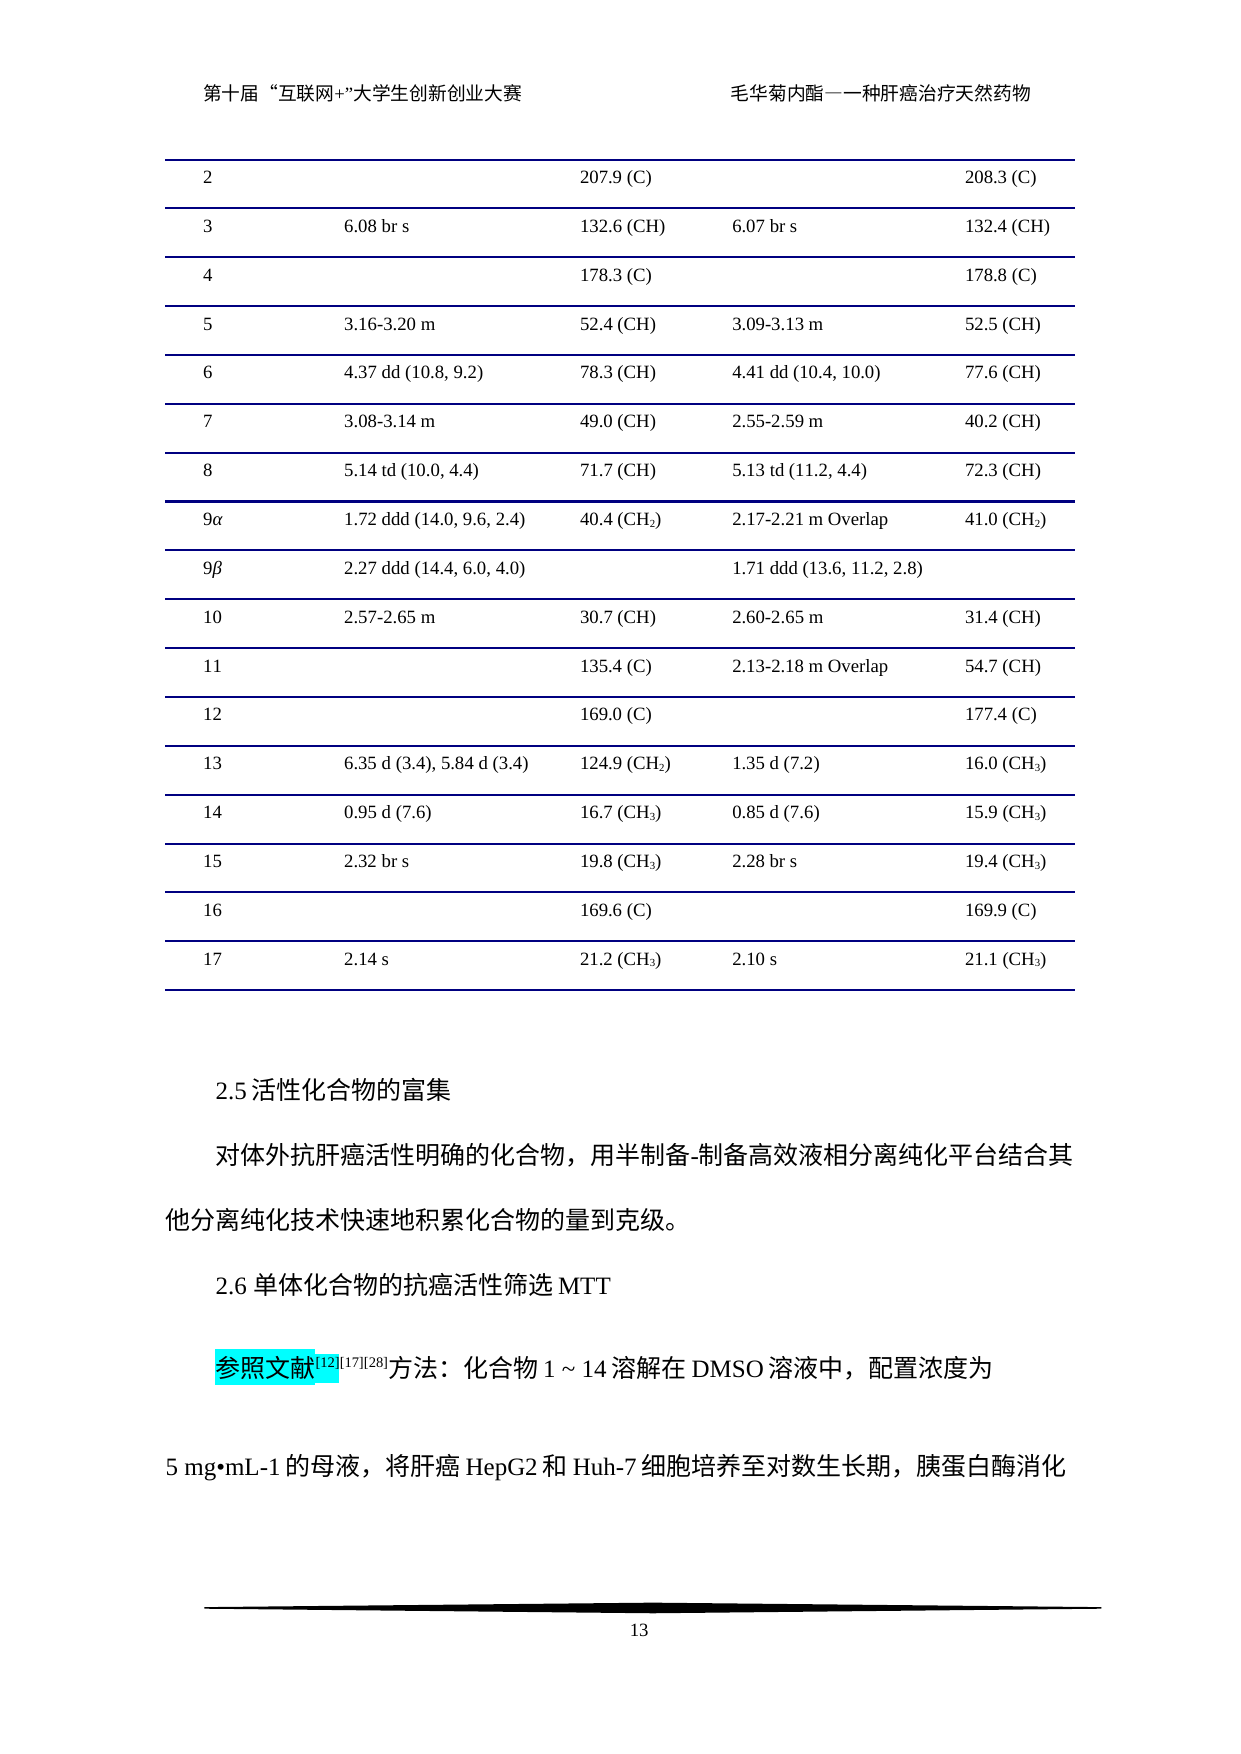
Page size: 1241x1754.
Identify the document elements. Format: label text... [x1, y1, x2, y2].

table_cell 2.17-2.21 m Overlap [695, 503, 927, 549]
table_cell 1.72 ddd (14.0, 9.6, 2.4) [306, 503, 542, 549]
table_cell [306, 649, 542, 696]
table_cell 5.13 td (11.2, 4.4) [695, 454, 927, 500]
table_cell 17 [165, 942, 306, 989]
table_cell 77.6 (CH) [927, 356, 1075, 403]
table_cell 169.9 (C) [927, 893, 1075, 940]
table_cell [542, 551, 694, 598]
table_cell 5 [165, 307, 306, 354]
table_cell 4 [165, 258, 306, 305]
table_cell 9β [165, 551, 306, 598]
table_cell 16 [165, 893, 306, 940]
table_cell [306, 258, 542, 305]
table_cell 177.4 (C) [927, 698, 1075, 745]
table_cell [306, 161, 542, 207]
table_cell 2.14 s [306, 942, 542, 989]
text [165, 1334, 1075, 1497]
table_cell 15 [165, 845, 306, 891]
table_cell 207.9 (C) [542, 161, 694, 207]
table_cell 2.60-2.65 m [695, 600, 927, 647]
table_cell 132.6 (CH) [542, 209, 694, 256]
table_cell 71.7 (CH) [542, 454, 694, 500]
table_cell 6.08 br s [306, 209, 542, 256]
table_cell 40.4 (CH2) [542, 503, 694, 549]
table_cell 8 [165, 454, 306, 500]
table_cell 169.0 (C) [542, 698, 694, 745]
text 对体外抗肝癌活性明确的化合物，用半制备-制备高效液相分离纯化平台结合其他分离纯化技术快速地积累化合物的量到克级。 [165, 1121, 1075, 1251]
table_cell 14 [165, 796, 306, 842]
table_cell 2.27 ddd (14.4, 6.0, 4.0) [306, 551, 542, 598]
table_cell 178.3 (C) [542, 258, 694, 305]
table_cell 78.3 (CH) [542, 356, 694, 403]
table_cell 124.9 (CH2) [542, 747, 694, 793]
table_cell 132.4 (CH) [927, 209, 1075, 256]
table_cell 1.71 ddd (13.6, 11.2, 2.8) [695, 551, 927, 598]
table_cell 11 [165, 649, 306, 696]
table_cell 9α [165, 503, 306, 549]
table_cell 16.0 (CH3) [927, 747, 1075, 793]
table_cell 54.7 (CH) [927, 649, 1075, 696]
table_cell 16.7 (CH3) [542, 796, 694, 842]
table_cell 19.4 (CH3) [927, 845, 1075, 891]
table_cell 178.8 (C) [927, 258, 1075, 305]
subtitle 2.5活性化合物的富集 [165, 1056, 1075, 1121]
table_cell [927, 551, 1075, 598]
table_cell 3.09-3.13 m [695, 307, 927, 354]
table_cell 6.07 br s [695, 209, 927, 256]
table_cell 0.85 d (7.6) [695, 796, 927, 842]
table_cell 31.4 (CH) [927, 600, 1075, 647]
table_cell 2.13-2.18 m Overlap [695, 649, 927, 696]
table_cell 5.14 td (10.0, 4.4) [306, 454, 542, 500]
table_cell 4.41 dd (10.4, 10.0) [695, 356, 927, 403]
table_cell 52.4 (CH) [542, 307, 694, 354]
table_cell 2 [165, 161, 306, 207]
table_cell 40.2 (CH) [927, 405, 1075, 452]
table_cell 7 [165, 405, 306, 452]
table_cell 12 [165, 698, 306, 745]
table_cell 30.7 (CH) [542, 600, 694, 647]
table_cell [306, 893, 542, 940]
table_cell 49.0 (CH) [542, 405, 694, 452]
table_cell 2.28 br s [695, 845, 927, 891]
table_cell 15.9 (CH3) [927, 796, 1075, 842]
table_cell 10 [165, 600, 306, 647]
table_cell 3.16-3.20 m [306, 307, 542, 354]
table_cell 21.1 (CH3) [927, 942, 1075, 989]
table_cell 4.37 dd (10.8, 9.2) [306, 356, 542, 403]
table_cell [695, 161, 927, 207]
table_cell 2.57-2.65 m [306, 600, 542, 647]
table_cell 52.5 (CH) [927, 307, 1075, 354]
table_cell 21.2 (CH3) [542, 942, 694, 989]
table_cell 208.3 (C) [927, 161, 1075, 207]
table_cell 135.4 (C) [542, 649, 694, 696]
table_cell 3 [165, 209, 306, 256]
table_cell 2.55-2.59 m [695, 405, 927, 452]
table_cell 2.10 s [695, 942, 927, 989]
table_cell 0.95 d (7.6) [306, 796, 542, 842]
table_cell 6 [165, 356, 306, 403]
table_cell [306, 698, 542, 745]
table_cell [695, 698, 927, 745]
table_cell 169.6 (C) [542, 893, 694, 940]
subtitle 2.6 单体化合物的抗癌活性筛选MTT [165, 1251, 1075, 1316]
table_cell 13 [165, 747, 306, 793]
table_cell [695, 258, 927, 305]
table_cell 72.3 (CH) [927, 454, 1075, 500]
table_cell 2.32 br s [306, 845, 542, 891]
table_cell [695, 893, 927, 940]
table_cell 3.08-3.14 m [306, 405, 542, 452]
table_cell 1.35 d (7.2) [695, 747, 927, 793]
table_cell 6.35 d (3.4), 5.84 d (3.4) [306, 747, 542, 793]
table_cell 19.8 (CH3) [542, 845, 694, 891]
table_cell 41.0 (CH2) [927, 503, 1075, 549]
